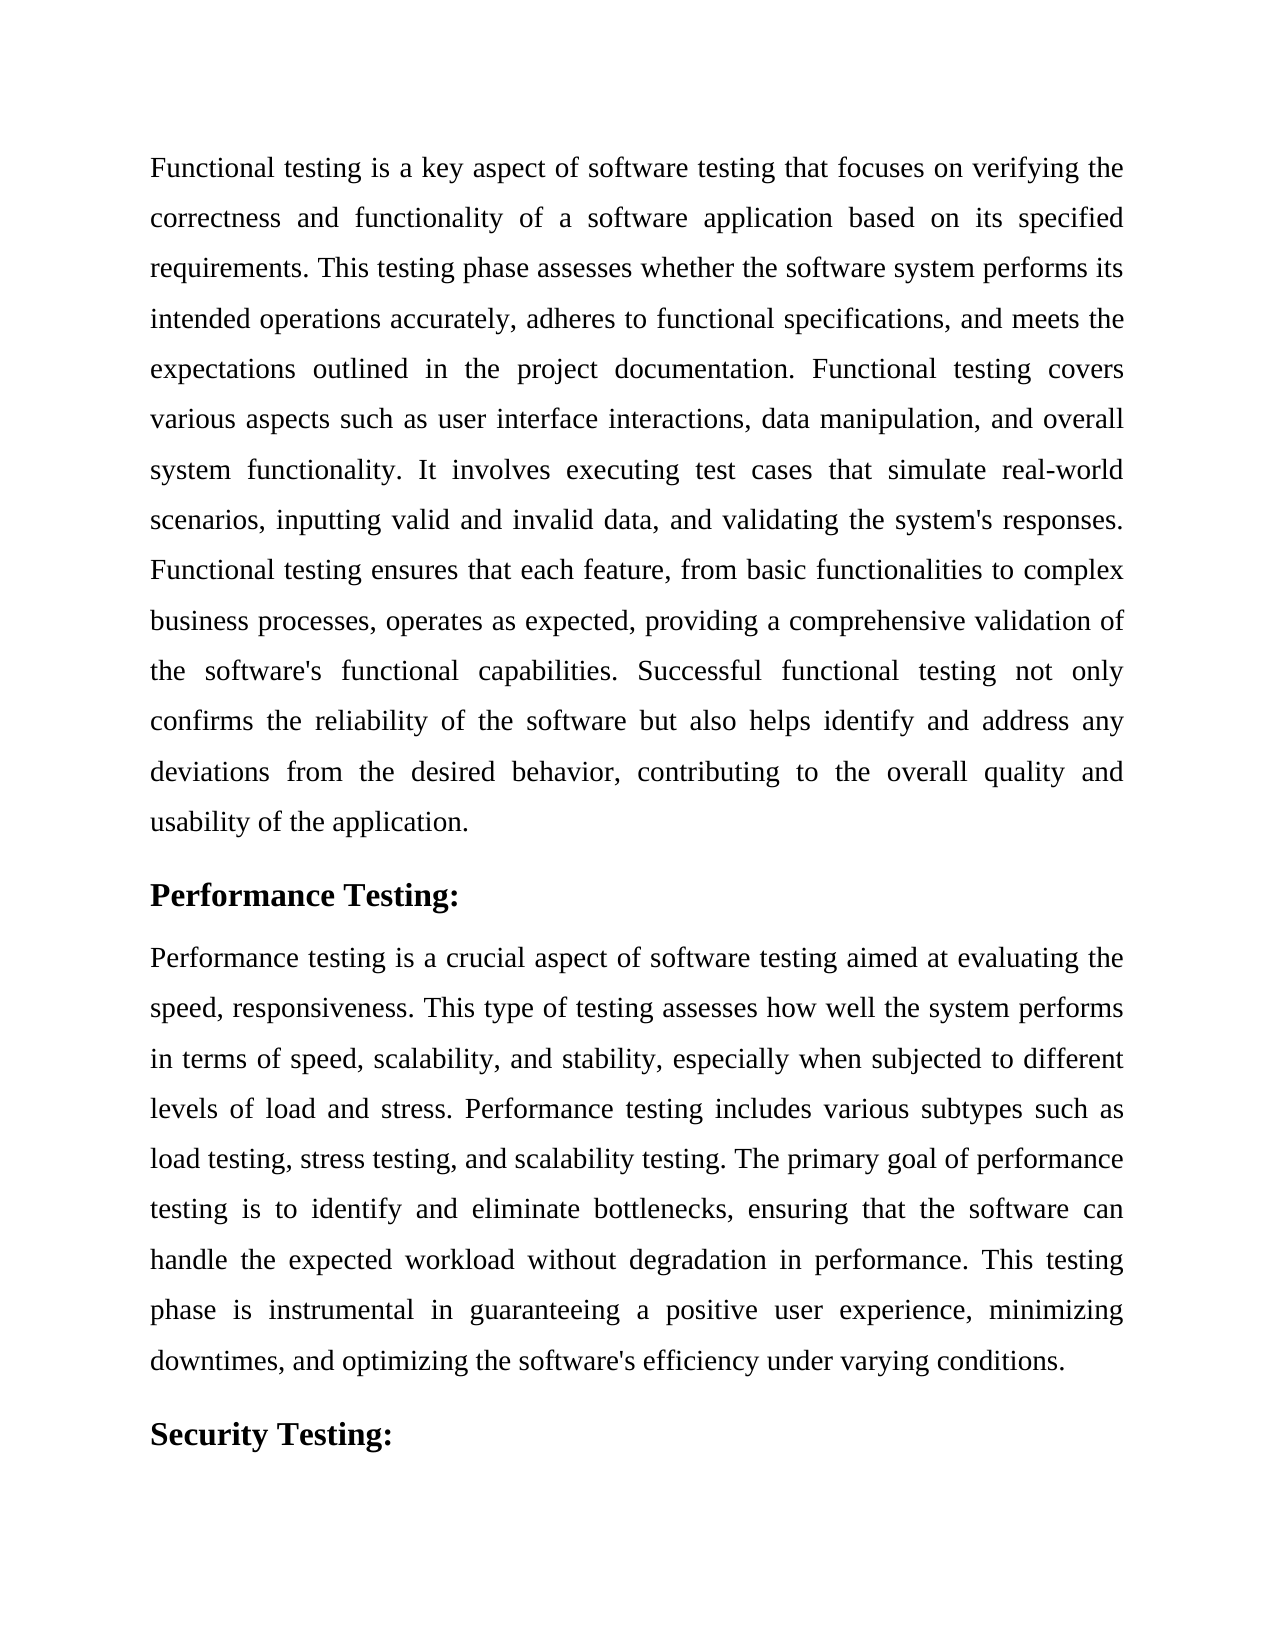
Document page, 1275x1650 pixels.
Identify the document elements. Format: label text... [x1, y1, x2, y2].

text Performance Testing: [150, 875, 1125, 913]
text Security Testing: [150, 1414, 1125, 1452]
text Performance testing is a crucial aspect of software testing aimed at evaluating the speed, responsiveness. This type of testing assesses how well the system performs in terms of speed, scalability, and stability, especially when subjected to different levels of load and stress. Performance testing includes various subtypes such as load testing, stress testing, and scalability testing. The primary goal of performance testing is to identify and eliminate bottlenecks, ensuring that the software can handle the expected workload without degradation in performance. This testing phase is instrumental in guaranteeing a positive user experience, minimizing downtimes, and optimizing the software's efficiency under varying conditions. [150, 940, 1125, 1376]
text Functional testing is a key aspect of software testing that focuses on verifying the correctness and functionality of a software application based on its specified requirements. This testing phase assesses whether the software system performs its intended operations accurately, adheres to functional specifications, and meets the expectations outlined in the project documentation. Functional testing covers various aspects such as user interface interactions, data manipulation, and overall system functionality. It involves executing test cases that simulate real-world scenarios, inputting valid and invalid data, and validating the system's responses. Functional testing ensures that each feature, from basic functionalities to complex business processes, operates as expected, providing a comprehensive validation of the software's functional capabilities. Successful functional testing not only confirms the reliability of the software but also helps identify and address any deviations from the desired behavior, contributing to the overall quality and usability of the application. [150, 150, 1125, 838]
